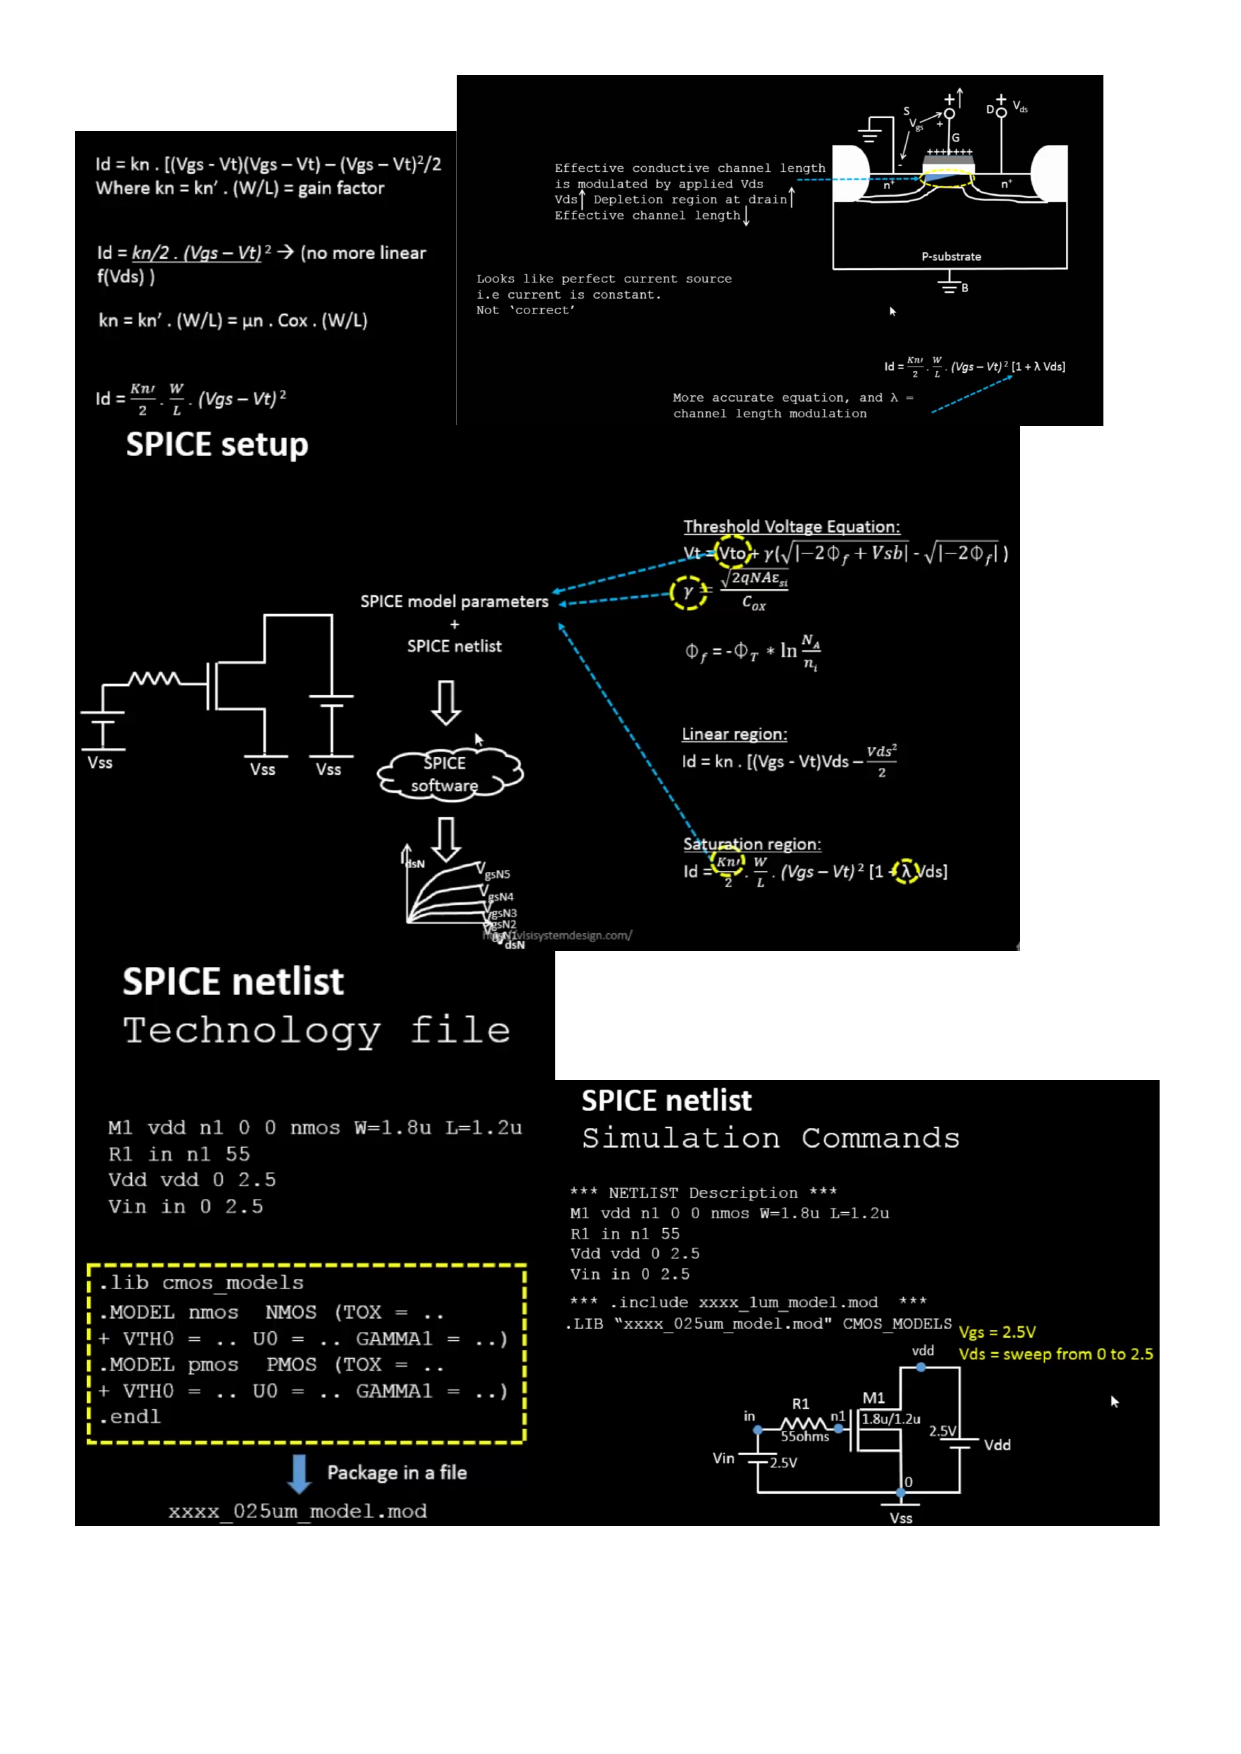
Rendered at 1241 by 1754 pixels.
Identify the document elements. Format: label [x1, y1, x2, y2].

picture [75, 75, 1160, 1526]
